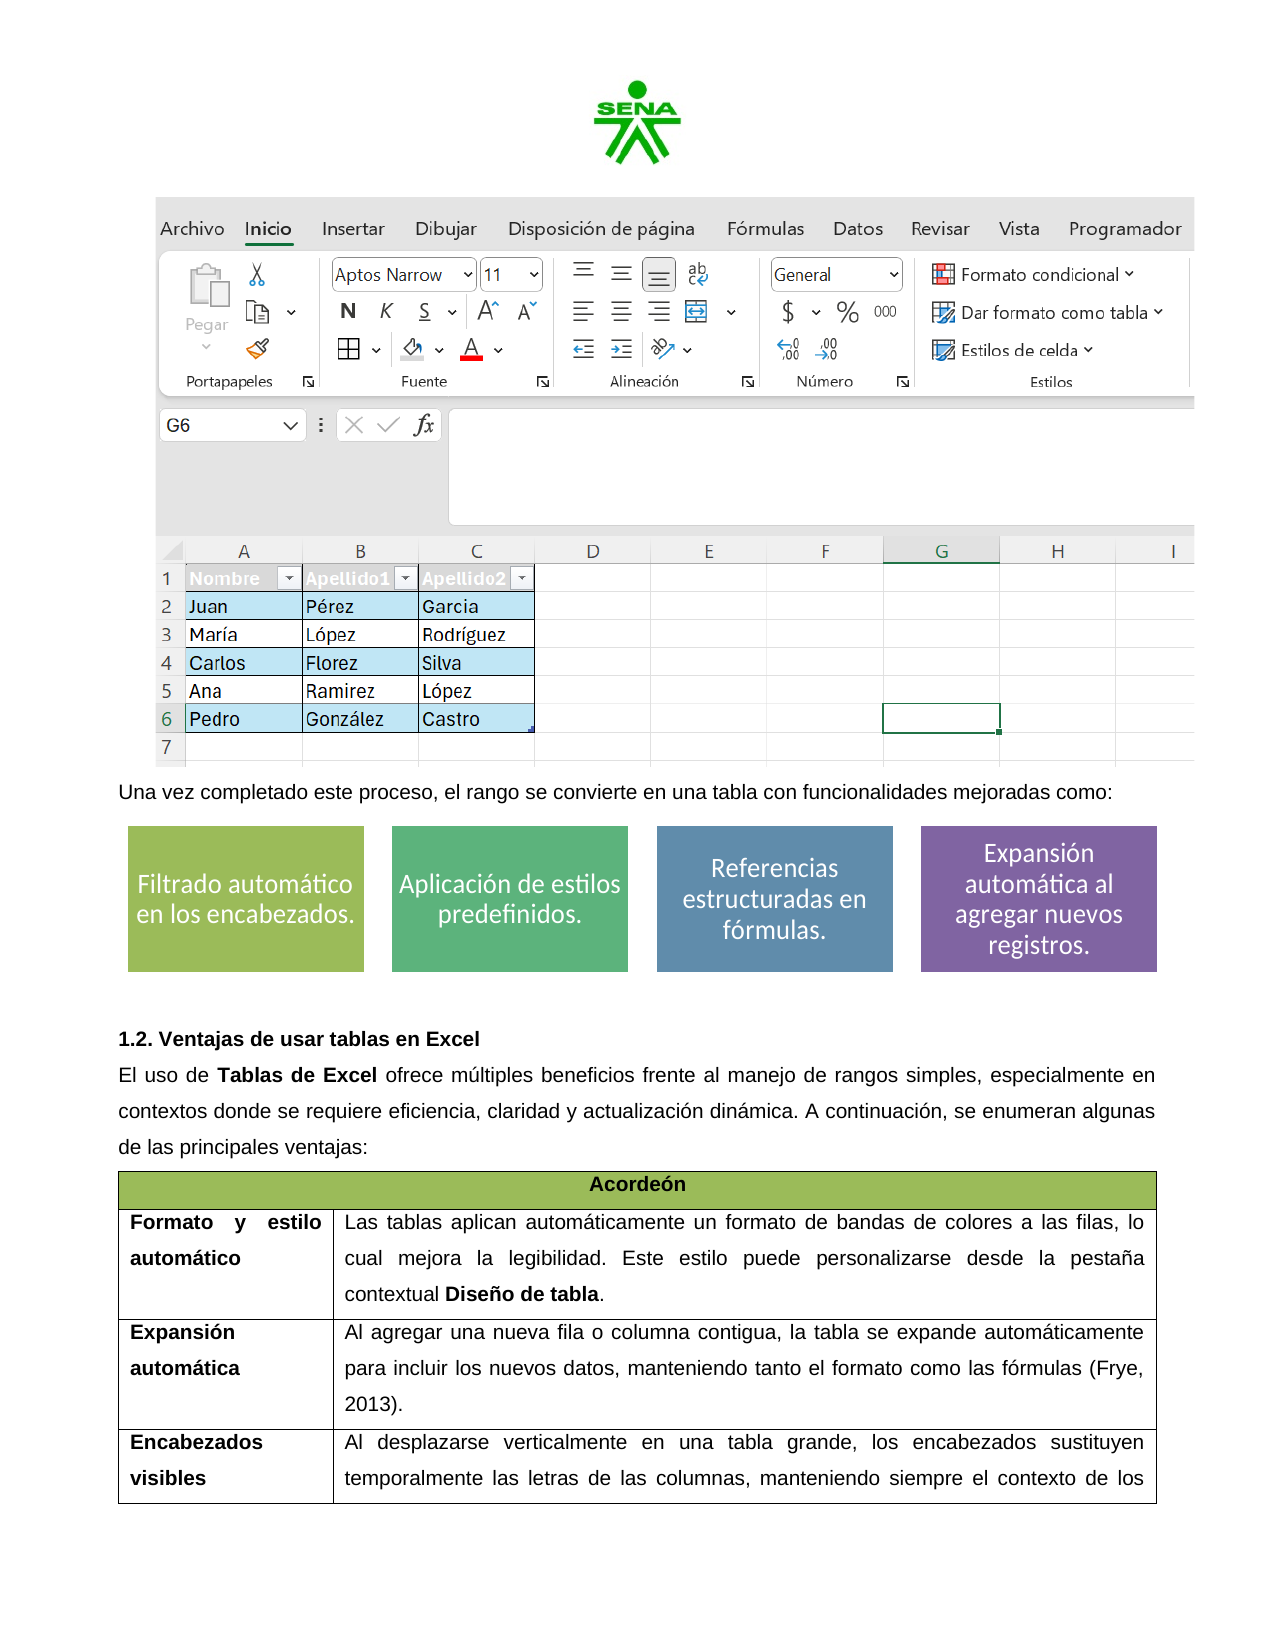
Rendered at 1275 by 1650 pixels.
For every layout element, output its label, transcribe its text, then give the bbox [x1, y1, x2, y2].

table_cell Formato y estilo automático [119, 1210, 333, 1319]
table_cell Encabezados visibles [119, 1430, 333, 1503]
table_header Acordeón [119, 1172, 1156, 1209]
picture [588, 75, 687, 172]
picture [155, 197, 1195, 767]
text 1.2. Ventajas de usar tablas en Excel [118, 1027, 1157, 1051]
text El uso de Tablas de Excel ofrece múltiples beneficios frente al manejo de rangos simples, especialmente en contextos donde se requiere eficiencia, claridad y actualización dinámica. A continuación, se enumeran algunas de las principales ventajas: [118, 1063, 1157, 1159]
table_cell Expansión automática [119, 1320, 333, 1429]
table_cell Las tablas aplican automáticamente un formato de bandas de colores a las filas, lo cual mejora la legibilidad. Este estilo puede personalizarse desde la pestaña contextual Diseño de tabla. [334, 1210, 1156, 1319]
text Una vez completado este proceso, el rango se convierte en una tabla con funcionalidades mejoradas como: [118, 780, 1157, 804]
table_cell Al agregar una nueva fila o columna contigua, la tabla se expande automáticamente para incluir los nuevos datos, manteniendo tanto el formato como las fórmulas (Frye, 2013). [334, 1320, 1156, 1429]
